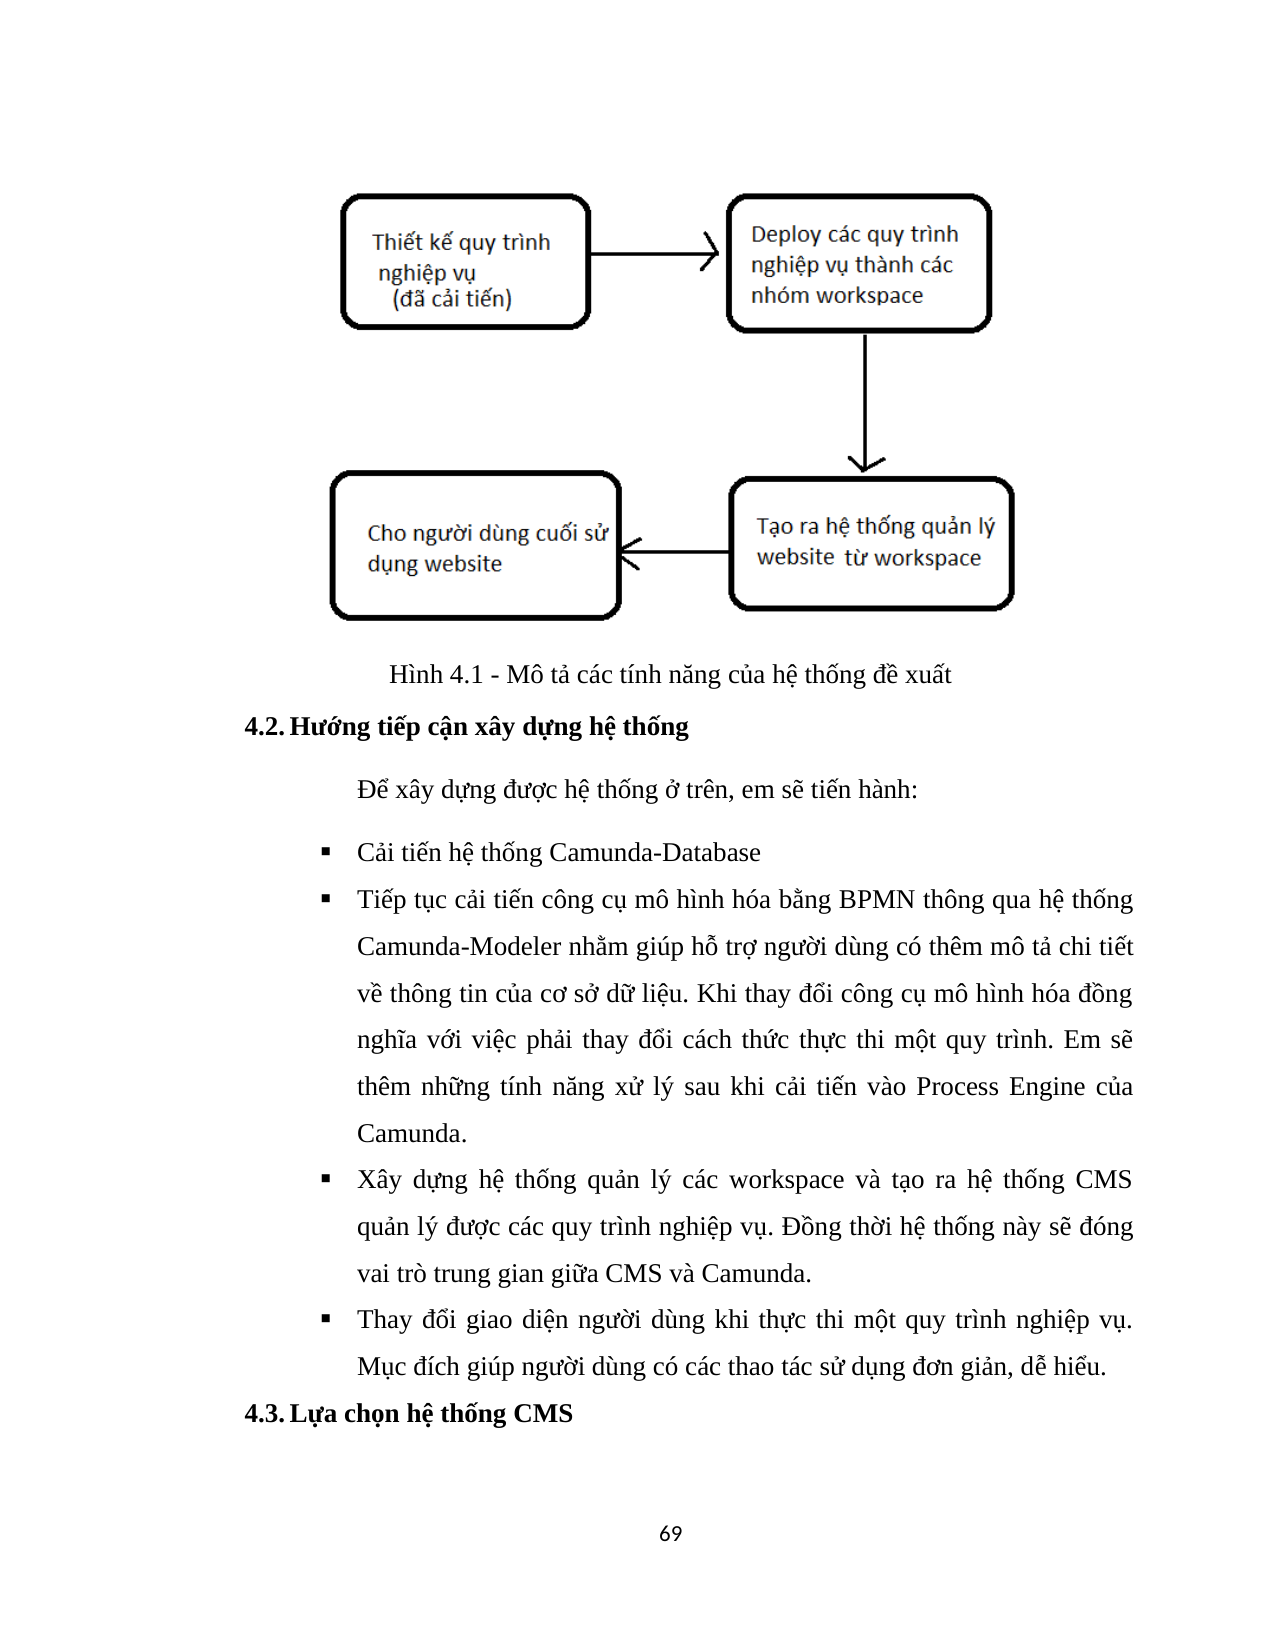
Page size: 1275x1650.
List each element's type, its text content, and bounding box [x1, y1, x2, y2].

list Xây dựng hệ thống quản lý các workspace và tạo ra hệ thống CMS. Đồng thời hệ thống này sẽ đóng vai trò trung gian giữa CMS và Camunda. [319, 1163, 1134, 1288]
list Thay giao diện người dùng khi thực thi một quy trình nghiệp vụ. Mục đích giúp người dùng có các thao tác sử dụng đơn giản, dễ hiểu. [319, 1304, 1134, 1382]
list Lựa chọn hệ thống CMS [244, 1397, 1134, 1428]
list Tiếp tục cải tiến công cụ mô hình hóa bằng BPMN thông qua hệ thống Camunda-Modeler nhằm giúp hỗ trợ người dùng có thêm mô tả chi tiết về thông tin của cơ sở dữ liệu. Khi thay đổi công cụ mô hình hóa đồng nghĩa với việc phải thay đổi cách thức thực thi một quy trình. Em sẽ thêm những tính năng xử lý sau khi cải tiến vào Process Engine của Camunda. [319, 883, 1134, 1148]
picture [312, 177, 1029, 628]
text Hình 4.1 Mô tả các tính năng của hệ thống đề xuất [207, 658, 1134, 689]
text Để xây dựng được hệ thống ở trên, [282, 773, 1134, 804]
list Hướng tiếp cận xây dựng hệ thống [244, 710, 1134, 741]
